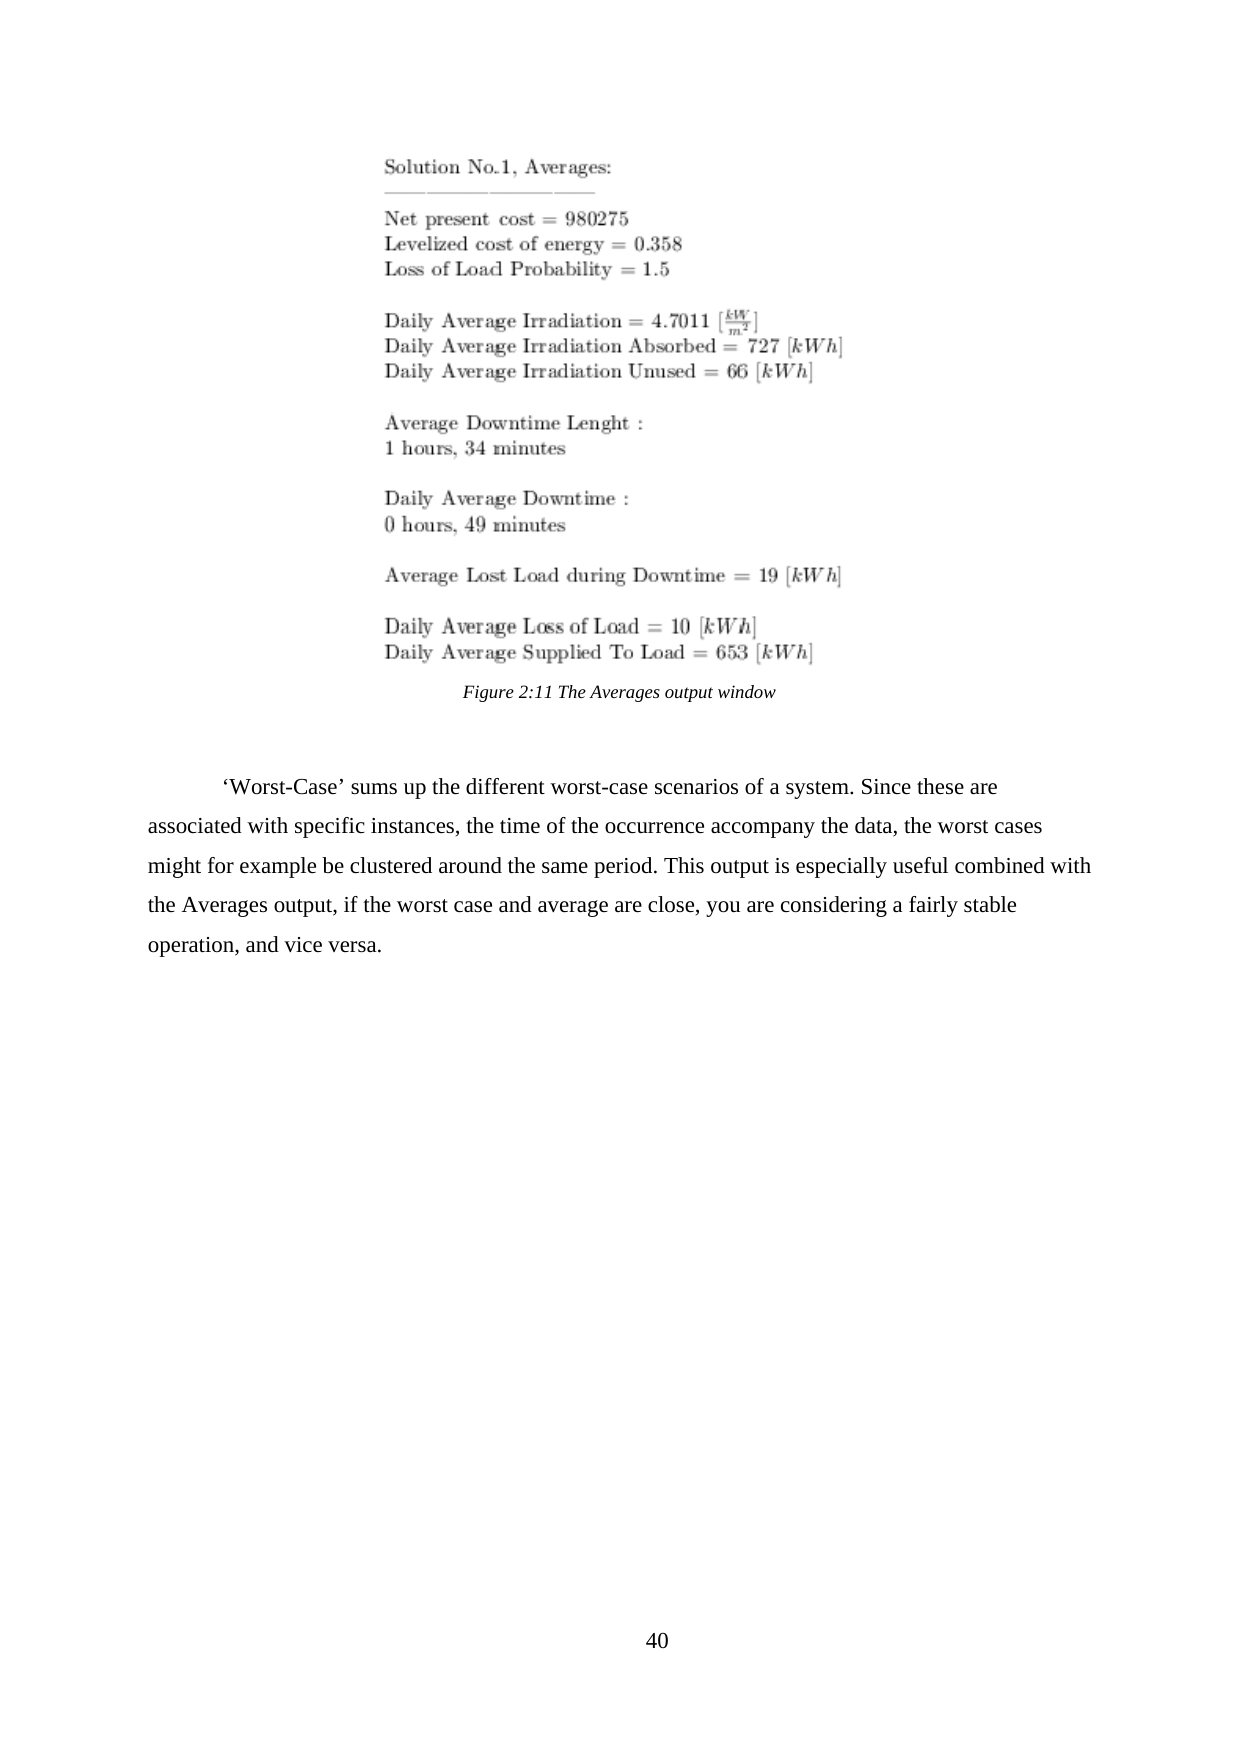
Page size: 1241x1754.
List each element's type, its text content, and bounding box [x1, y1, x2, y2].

table_header Figure 2:11 The Averages output window [366, 148, 874, 723]
picture [377, 147, 864, 681]
text ‘Worst-Case’ sums up the different worst-case scenarios of a system. Since these are associated with specific instances, the time of the occurrence accompany the data, the worst cases might for example be clustered around the same period. This output is especially useful combined with the Averages output, if the worst case and average are close, you are considering a fairly stable operation, and vice versa. [148, 773, 1092, 957]
